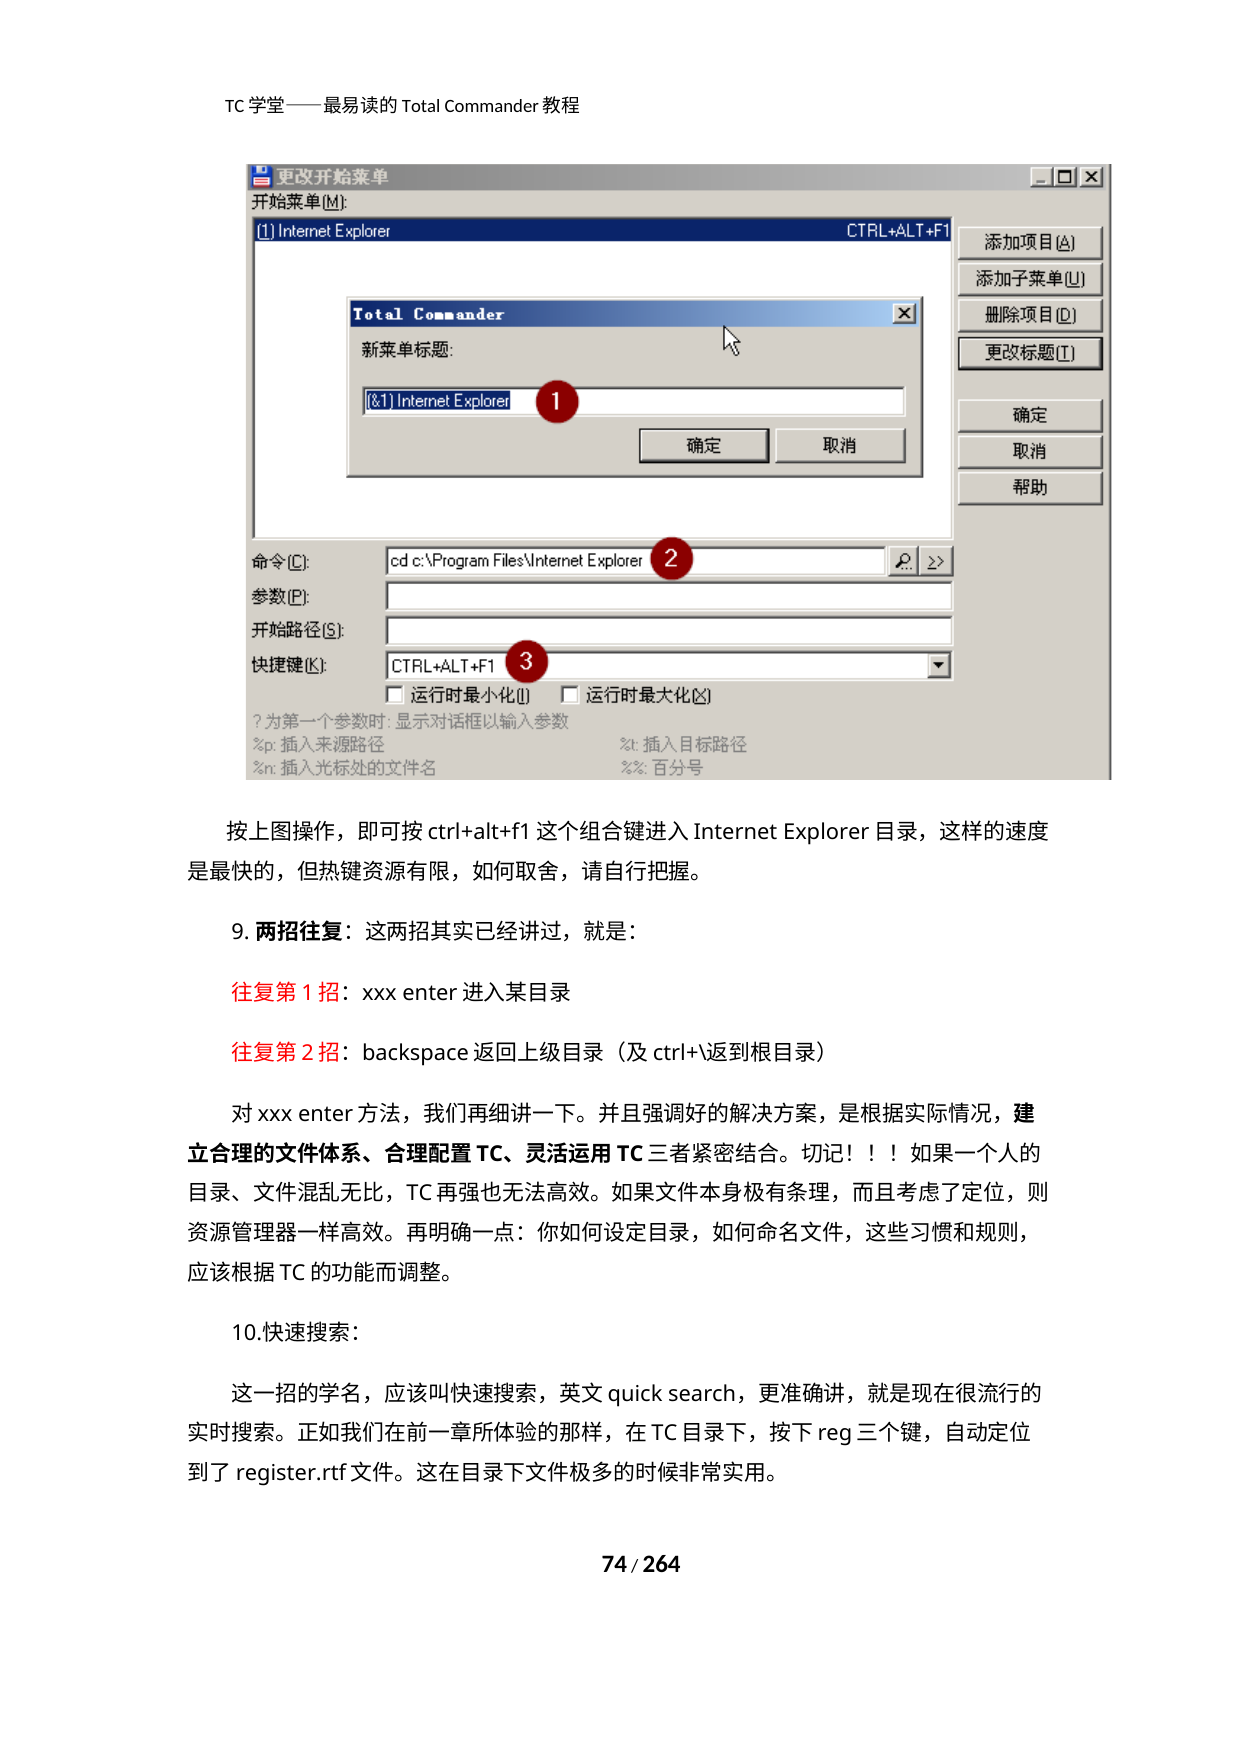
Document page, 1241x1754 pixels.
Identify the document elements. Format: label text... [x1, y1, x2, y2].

text 往复第2招：backspace返回上级目录（及ctrl+\返到根目录） [187, 1031, 1053, 1071]
picture [245, 164, 1112, 780]
text 按上图操作，即可按ctrl+alt+f1这个组合键进入Internet Explorer目录，这样的速度是最快的，但热键资源有限，如何取舍，请自行把握。 [187, 810, 1053, 889]
text 这一招的学名，应该叫快速搜索，英文quick search，更准确讲，就是现在很流行的实时搜索。正如我们在前一章所体验的那样，在TC目录下，按下reg三个键，自动定位到了register.rtf文件。这在目录下文件极多的时候非常实用。 [187, 1372, 1053, 1491]
text 往复第1招：xxx enter进入某目录 [187, 971, 1053, 1011]
text 对xxx enter方法，我们再细讲一下。并且强调好的解决方案，是根据实际情况，建立合理的文件体系、合理配置TC、灵活运用TC三者紧密结合。切记！！！如果一个人的目录、文件混乱无比，TC再强也无法高效。如果文件本身极有条理，而且考虑了定位，则资源管理器一样高效。再明确一点：你如何设定目录，如何命名文件，这些习惯和规则，应该根据TC的功能而调整。 [187, 1092, 1053, 1290]
text 9. 两招往复：这两招其实已经讲过，就是： [187, 910, 1053, 950]
text 10.快速搜索： [187, 1311, 1053, 1351]
